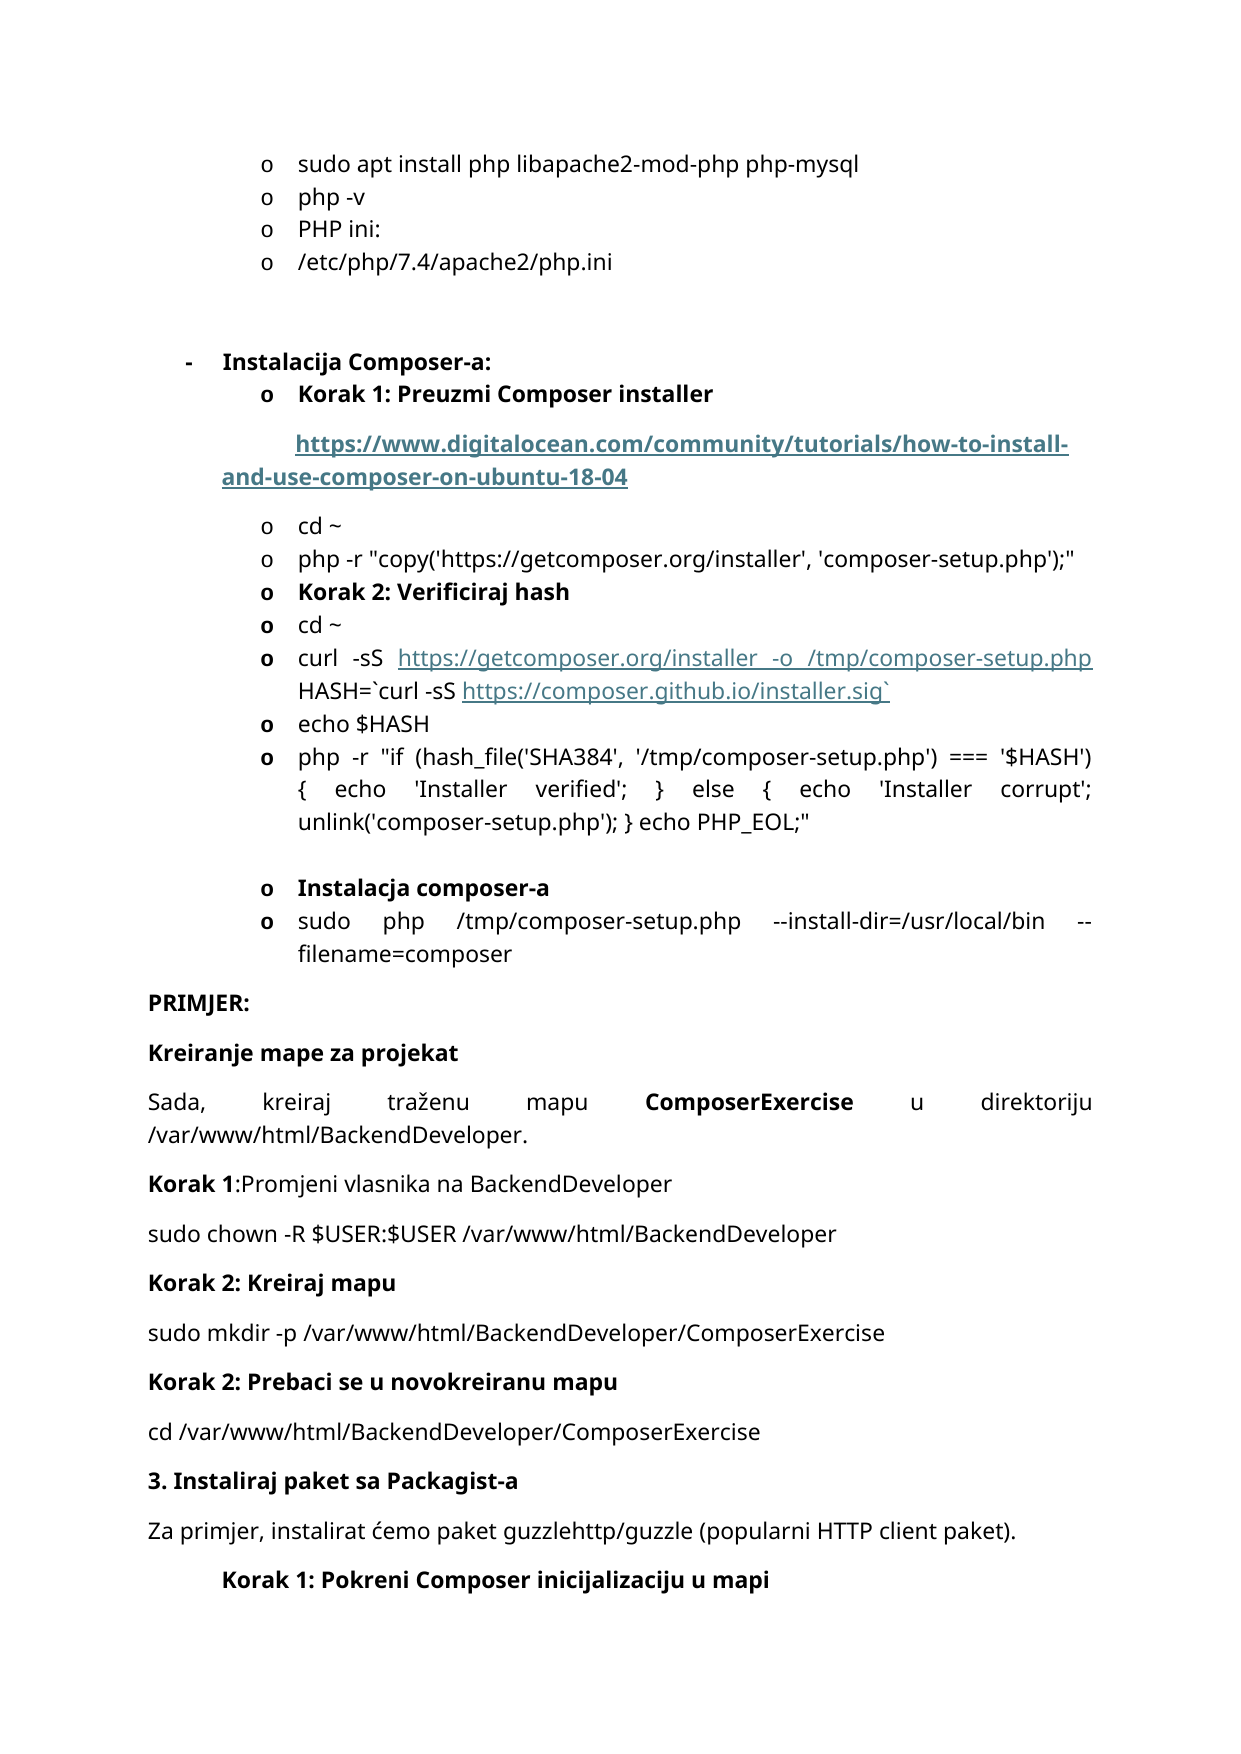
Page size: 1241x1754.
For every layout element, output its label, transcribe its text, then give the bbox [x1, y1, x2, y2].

text Korak 2: Prebaci se u novokreiranu mapu [148, 1366, 1093, 1397]
text Korak 1:Promjeni vlasnika na BackendDeveloper [148, 1168, 1093, 1199]
text Kreiranje mape za projekat [148, 1037, 1093, 1068]
list sudo php /tmp/composer-setup.php --install-dir=/usr/local/bin --filename=composer [260, 905, 1093, 969]
text 3. Instaliraj paket sa Packagist-a [148, 1465, 1093, 1496]
list echo $HASH [260, 707, 1093, 739]
text https://www.digitalocean.com/community/tutorials/how-to-install-and-use-composer-on-ubuntu-18-04 [221, 428, 1093, 492]
text sudo mkdir -p /var/www/html/BackendDeveloper/ComposerExercise [148, 1317, 1093, 1348]
text Korak 1: Pokreni Composer inicijalizaciju u mapi [221, 1564, 1093, 1595]
list PHP ini: [260, 213, 1093, 245]
list Instalacija Composer-a: [185, 345, 1093, 377]
text cd /var/www/html/BackendDeveloper/ComposerExercise [148, 1416, 1093, 1447]
list sudo apt install php libapache2-mod-php php-mysql [260, 148, 1093, 179]
list cd ~ [260, 510, 1093, 541]
list php -r "if (hash_file('SHA384', '/tmp/composer-setup.php') === '$HASH') { echo 'Installer verified'; } else { echo 'Installer corrupt'; unlink('composer-setup.php'); } echo PHP_EOL;" [260, 740, 1093, 837]
list cd ~ [260, 609, 1093, 640]
text Korak 2: Kreiraj mapu [148, 1267, 1093, 1298]
text PRIMJER: [148, 987, 1093, 1018]
list /etc/php/7.4/apache2/php.ini [260, 246, 1093, 278]
list curl -sS https://getcomposer.org/installer -o /tmp/composer-setup.php HASH=`curl -sS https://composer.github.io/installer.sig` [260, 642, 1093, 706]
text Sada, kreiraj traženu mapu ComposerExercise u direktoriju /var/www/html/BackendDeveloper. [148, 1086, 1093, 1150]
list Instalacja composer-a [260, 872, 1093, 903]
list Korak 2: Verificiraj hash [260, 576, 1093, 607]
list Korak 1: Preuzmi Composer installer [260, 378, 1093, 409]
list php -r "copy('https://getcomposer.org/installer', 'composer-setup.php');" [260, 543, 1093, 574]
list php -v [260, 181, 1093, 212]
text Za primjer, instalirat ćemo paket guzzlehttp/guzzle (popularni HTTP client paket). [148, 1515, 1093, 1546]
text sudo chown -R $USER:$USER /var/www/html/BackendDeveloper [148, 1218, 1093, 1249]
